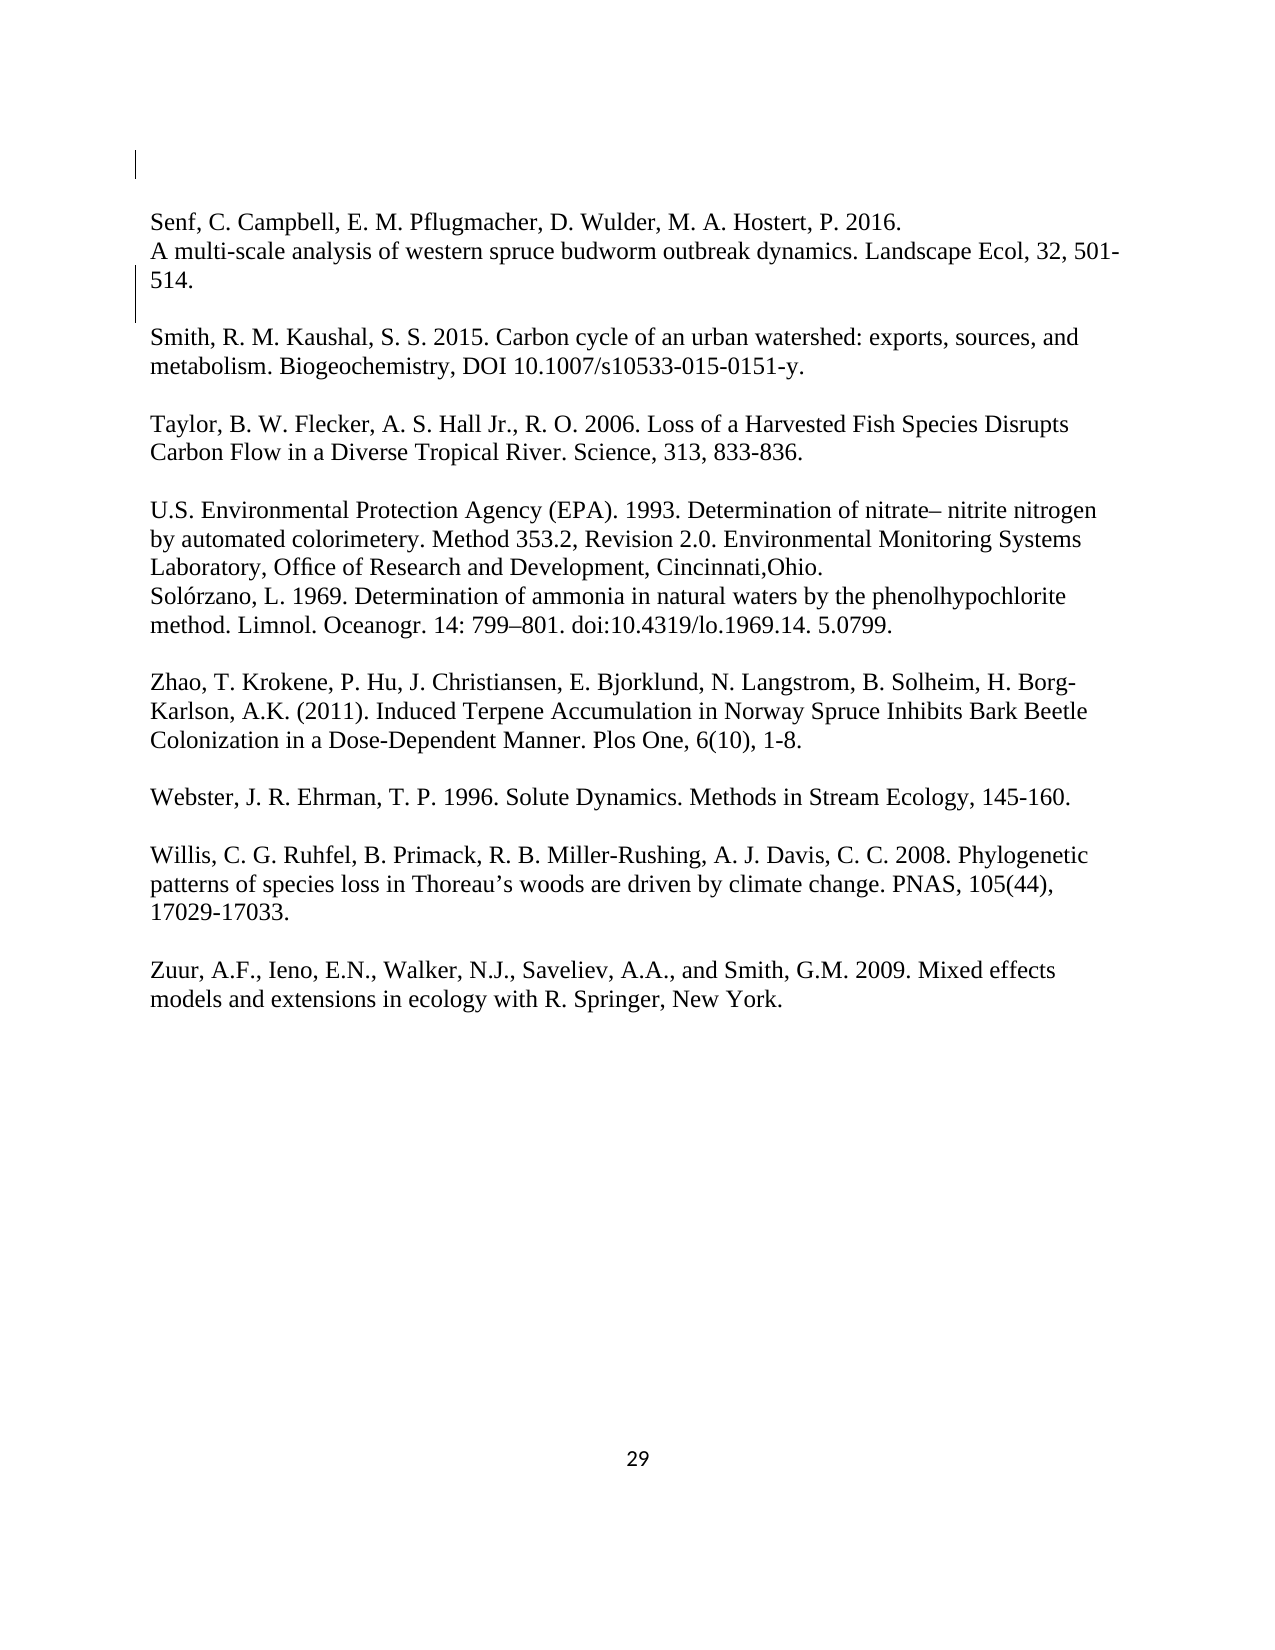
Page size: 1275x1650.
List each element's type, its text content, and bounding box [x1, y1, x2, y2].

text U.S. Environmental Protection Agency (EPA). 1993. Determination of nitrate– nitrite nitrogen by automated colorimetery. Method 353.2, Revision 2.0. Environmental Monitoring Systems Laboratory, Ofﬁce of Research and Development, Cincinnati,Ohio. [150, 495, 1125, 581]
text Senf, C. Campbell, E. M. Pflugmacher, D. Wulder, M. A. Hostert, P. 2016. [150, 207, 1125, 236]
text Zhao, T. Krokene, P. Hu, J. Christiansen, E. Bjorklund, N. Langstrom, B. Solheim, H. Borg-Karlson, A.K. (2011). Induced Terpene Accumulation in Norway Spruce Inhibits Bark Beetle Colonization in a Dose-Dependent Manner. Plos One, 6(10), 1-8. [150, 667, 1125, 754]
text A multi-scale analysis of western spruce budworm outbreak dynamics. Landscape Ecol, 32, 501-514. [150, 236, 1125, 294]
text Solórzano, L. 1969. Determination of ammonia in natural waters by the phenolhypochlorite method. Limnol. Oceanogr. 14: 799–801. doi:10.4319/lo.1969.14. 5.0799. [150, 581, 1125, 639]
text Taylor, B. W. Flecker, A. S. Hall Jr., R. O. 2006. Loss of a Harvested Fish Species Disrupts Carbon Flow in a Diverse Tropical River. Science, 313, 833-836. [150, 409, 1125, 466]
text Smith, R. M. Kaushal, S. S. 2015. Carbon cycle of an urban watershed: exports, sources, and metabolism. Biogeochemistry, DOI 10.1007/s10533-015-0151-y. [150, 322, 1125, 380]
text Webster, J. R. Ehrman, T. P. 1996. Solute Dynamics. Methods in Stream Ecology, 145-160. [150, 782, 1125, 811]
text Zuur, A.F., Ieno, E.N., Walker, N.J., Saveliev, A.A., and Smith, G.M. 2009. Mixed effects models and extensions in ecology with R. Springer, New York. [150, 955, 1125, 1012]
text Willis, C. G. Ruhfel, B. Primack, R. B. Miller-Rushing, A. J. Davis, C. C. 2008. Phylogenetic patterns of species loss in Thoreau’s woods are driven by climate change. PNAS, 105(44), 17029-17033. [150, 840, 1125, 926]
